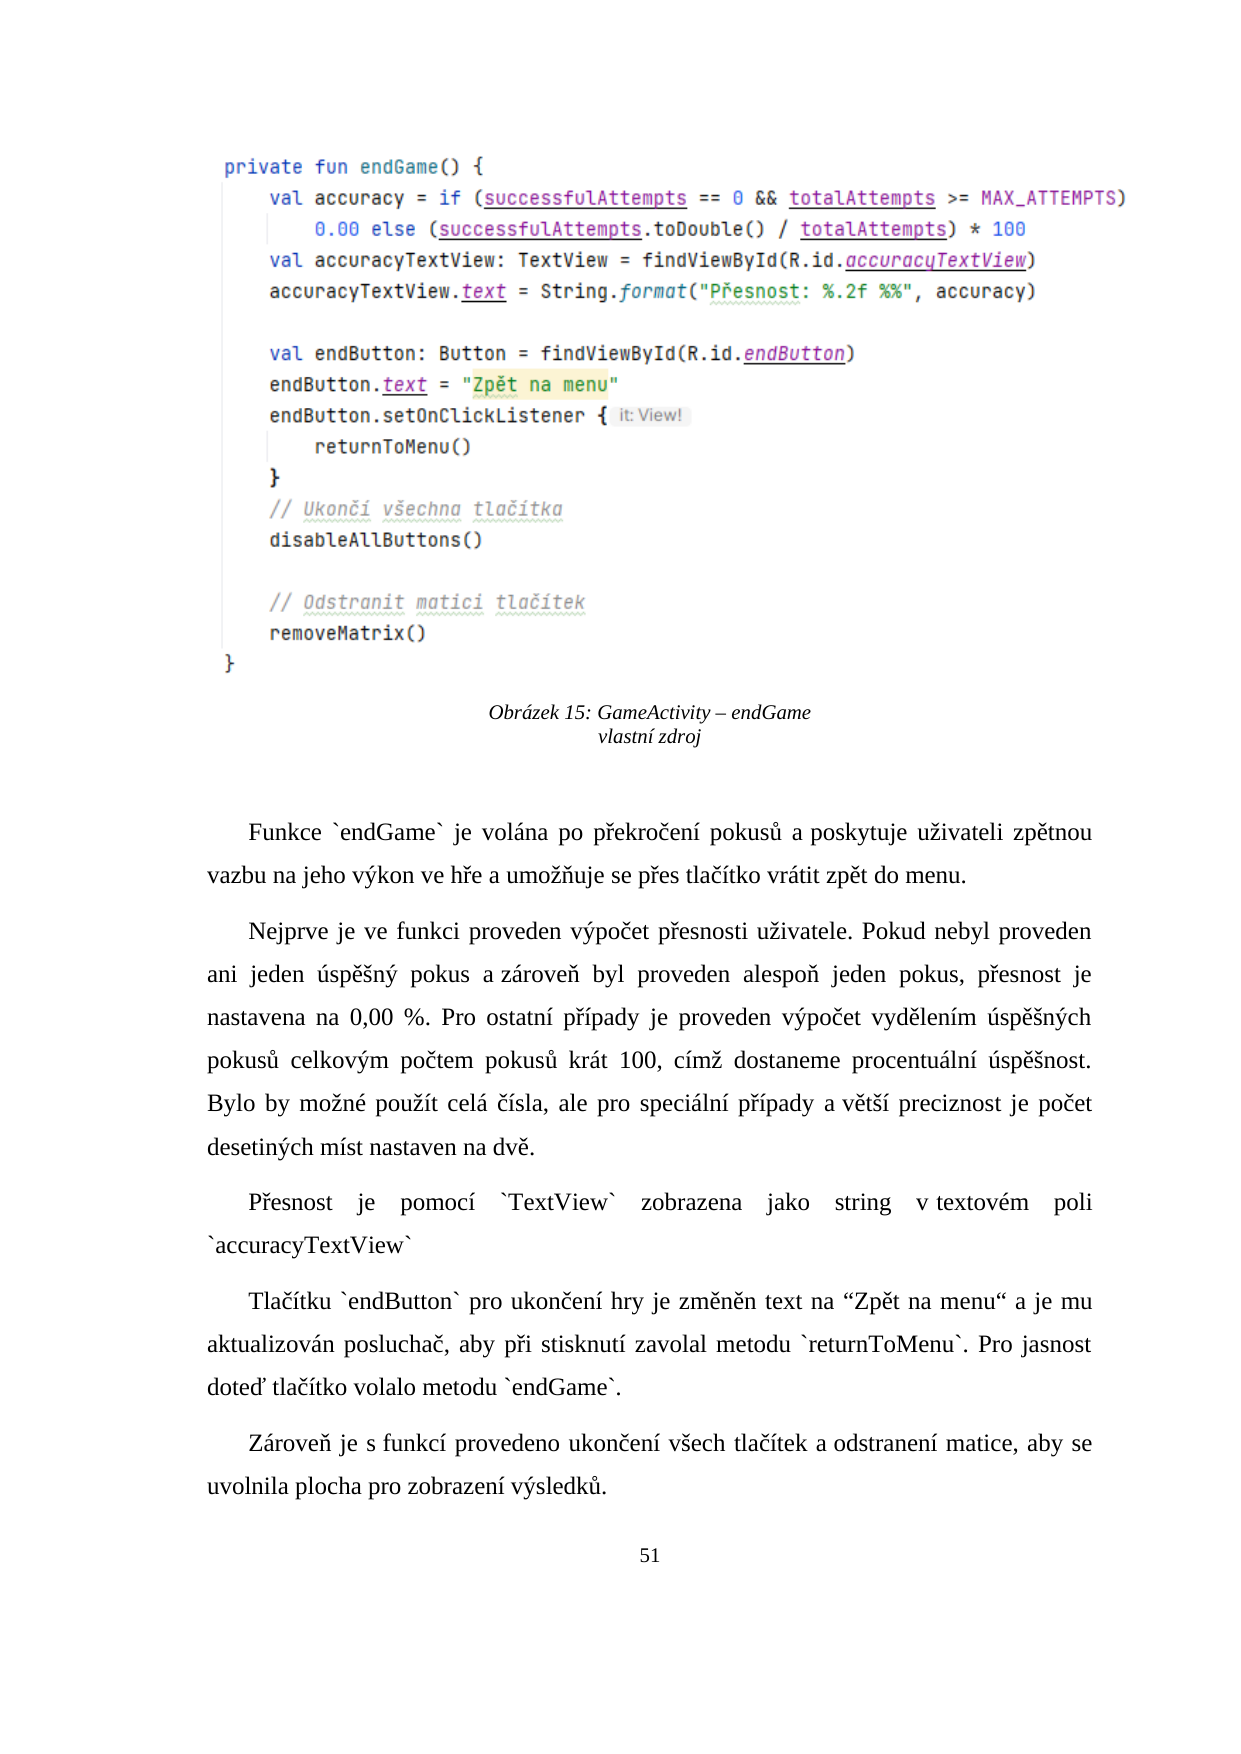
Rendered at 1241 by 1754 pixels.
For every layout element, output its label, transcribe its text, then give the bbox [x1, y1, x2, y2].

text Nejprve je ve funkci proveden výpočet přesnosti uživatele. Pokud nebyl proveden ani jeden úspěšný pokus a zároveň byl proveden alespoň jeden pokus, přesnost je nastavena na 0,00 %. Pro ostatní případy je proveden výpočet vydělením úspěšných pokusů celkovým počtem pokusů krát 100, címž dostaneme procentuální úspěšnost. Bylo by možné použít celá čísla, ale pro speciální případy a větší preciznost je počet desetiných míst nastaven na dvě. [207, 916, 1092, 1160]
picture [206, 147, 1152, 684]
text Funkce `endGame` je volána po překročení pokusů a poskytuje uživateli zpětnou vazbu na jeho výkon ve hře a umožňuje se přes tlačítko vrátit zpět do menu. [207, 817, 1092, 889]
text vlastní zdroj [207, 724, 1092, 748]
text Přesnost je pomocí `TextView` zobrazena jako string v textovém poli `accuracyTextView` [207, 1187, 1092, 1259]
text Tlačítku `endButton` pro ukončení hry je změněn text na “Zpět na menu“ a je mu aktualizován posluchač, aby při stisknutí zavolal metodu `returnToMenu`. Pro jasnost doteď tlačítko volalo metodu `endGame`. [207, 1286, 1092, 1401]
text Obrázek 15: GameActivity – endGame [207, 700, 1092, 724]
text Zároveň je s funkcí provedeno ukončení všech tlačítek a odstranení matice, aby se uvolnila plocha pro zobrazení výsledků. [207, 1428, 1092, 1500]
